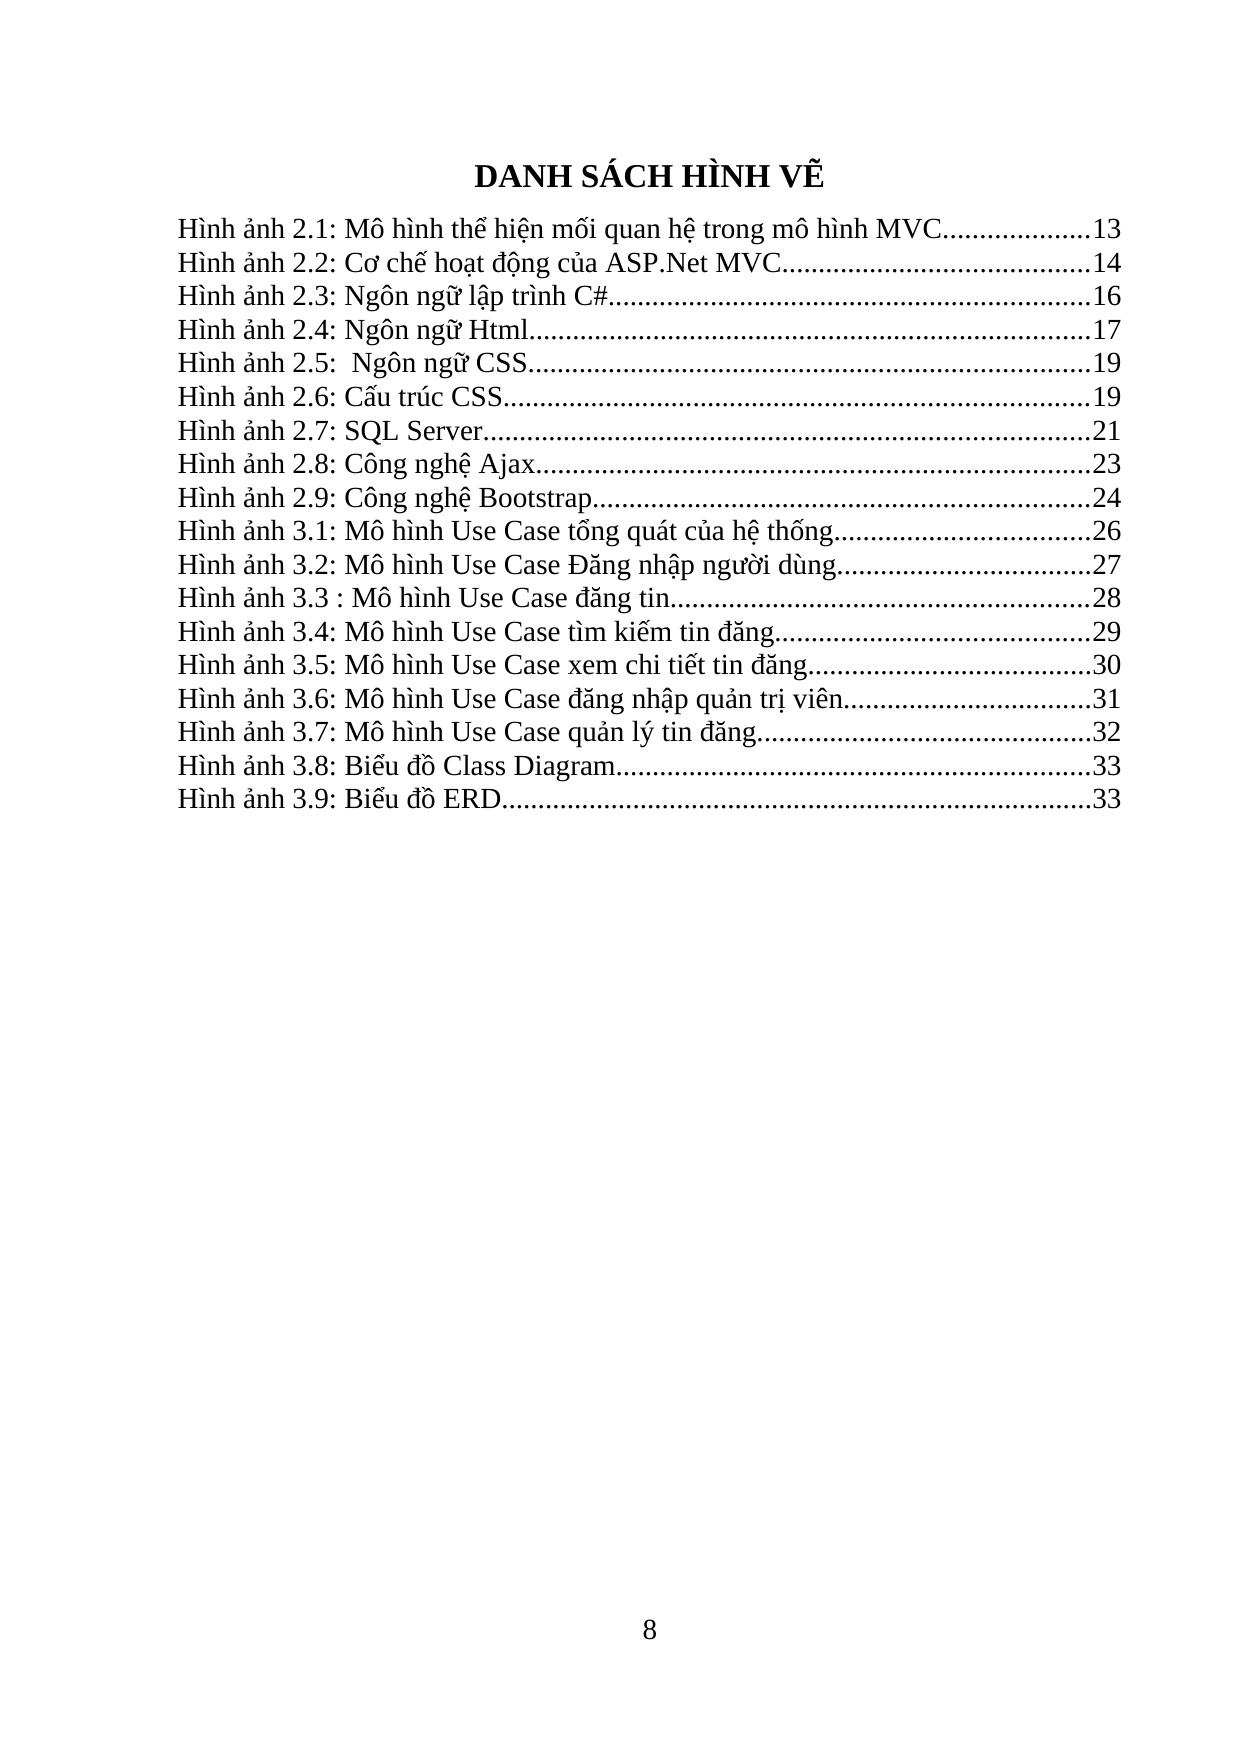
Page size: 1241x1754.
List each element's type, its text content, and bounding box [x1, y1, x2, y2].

text Hình ảnh 3.9: Biểu đồ ERD 33 [177, 782, 1122, 815]
text Hình ảnh 2.9: Công nghệ Bootstrap 24 [177, 480, 1122, 513]
list DANH SÁCH HÌNH VẼ [177, 156, 1122, 195]
text Hình ảnh 2.3: Ngôn ngữ lập trình C# 16 [177, 278, 1122, 312]
text Hình ảnh 2.6: Cấu trúc CSS 19 [177, 379, 1122, 413]
text Hình ảnh 2.8: Công nghệ Ajax 23 [177, 446, 1122, 480]
text Hình ảnh 3.8: Biểu đồ Class Diagram 33 [177, 748, 1122, 782]
text Hình ảnh 2.7: SQL Server 21 [177, 413, 1122, 446]
text Hình ảnh 3.7: Mô hình Use Case quản lý tin đăng 32 [177, 714, 1122, 748]
text Hình ảnh 3.3 : Mô hình Use Case đăng tin 28 [177, 580, 1122, 614]
text Hình ảnh 2.2: Cơ chế hoạt động của ASP.Net MVC 14 [177, 245, 1122, 278]
text Hình ảnh 3.1: Mô hình Use Case tổng quát của hệ thống 26 [177, 513, 1122, 547]
text Hình ảnh 2.1: Mô hình thể hiện mối quan hệ trong mô hình MVC 13 [177, 211, 1122, 245]
text Hình ảnh 3.6: Mô hình Use Case đăng nhập quản trị viên 31 [177, 681, 1122, 714]
text Hình ảnh 2.4: Ngôn ngữ Html 17 [177, 312, 1122, 346]
text Hình ảnh 2.5: Ngôn ngữ CSS 19 [177, 346, 1122, 379]
text Hình ảnh 3.4: Mô hình Use Case tìm kiếm tin đăng 29 [177, 614, 1122, 647]
text Hình ảnh 3.2: Mô hình Use Case Đăng nhập người dùng 27 [177, 547, 1122, 580]
text Hình ảnh 3.5: Mô hình Use Case xem chi tiết tin đăng 30 [177, 647, 1122, 681]
